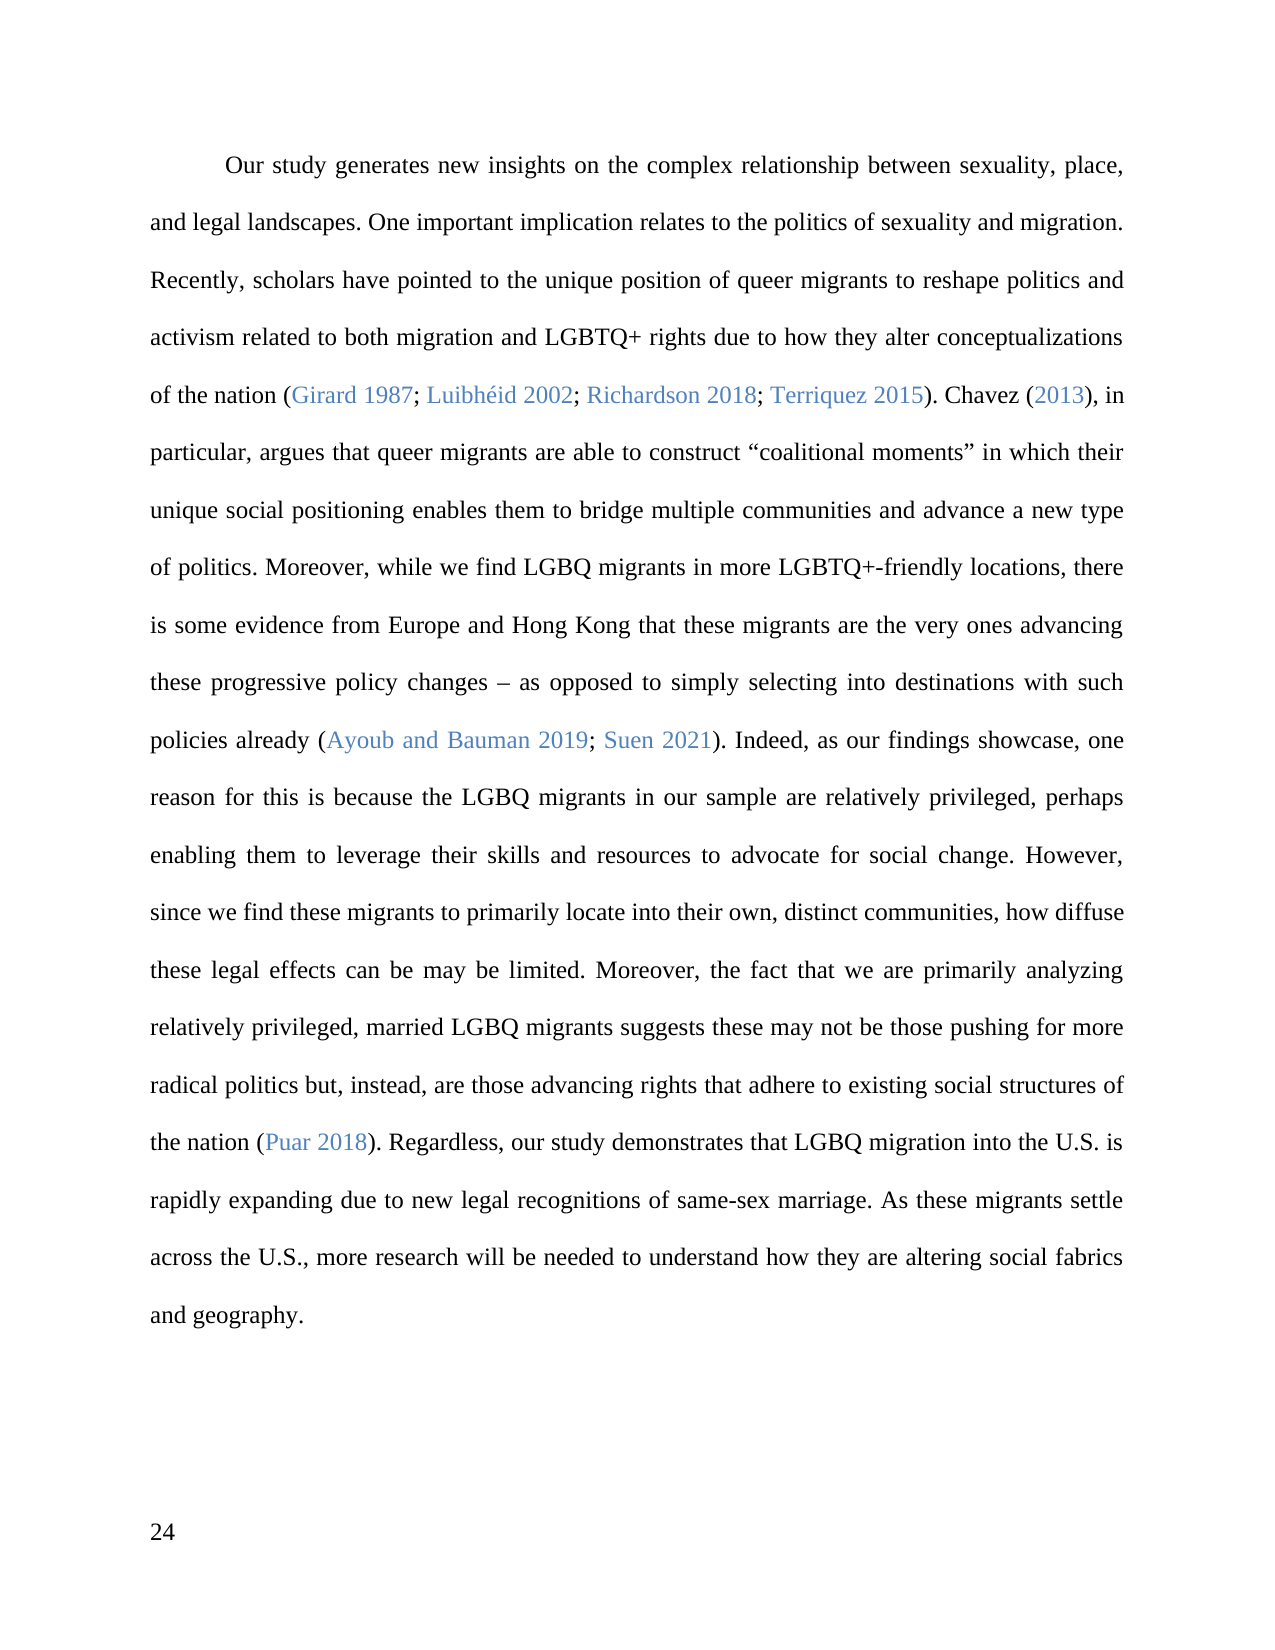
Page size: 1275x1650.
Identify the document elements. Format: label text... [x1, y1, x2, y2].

text Our study generates new insights on the complex relationship between sexuality, place, and legal landscapes. One important implication relates to the politics of sexuality and migration. Recently, scholars have pointed to the unique position of queer migrants to reshape politics and activism related to both migration and LGBTQ+ rights due to how they alter conceptualizations of the nation (Girard 1987; Luibhéid 2002; Richardson 2018; Terriquez 2015). Chavez (2013), in particular, argues that queer migrants are able to construct “coalitional moments” in which their unique social positioning enables them to bridge multiple communities and advance a new type of politics. Moreover, while we find LGBQ migrants in more LGBTQ+-friendly locations, there is some evidence from Europe and Hong Kong that these migrants are the very ones advancing these progressive policy changes – as opposed to simply selecting into destinations with such policies already (Ayoub and Bauman 2019; Suen 2021). Indeed, as our findings showcase, one reason for this is because the LGBQ migrants in our sample are relatively privileged, perhaps enabling them to leverage their skills and resources to advocate for social change. However, since we find these migrants to primarily locate into their own, distinct communities, how diffuse these legal effects can be may be limited. Moreover, the fact that we are primarily analyzing relatively privileged, married LGBQ migrants suggests these may not be those pushing for more radical politics but, instead, are those advancing rights that adhere to existing social structures of the nation (Puar 2018). Regardless, our study demonstrates that LGBQ migration into the U.S. is rapidly expanding due to new legal recognitions of same-sex marriage. As these migrants settle across the U.S., more research will be needed to understand how they are altering social fabrics and geography. [150, 150, 1125, 1329]
